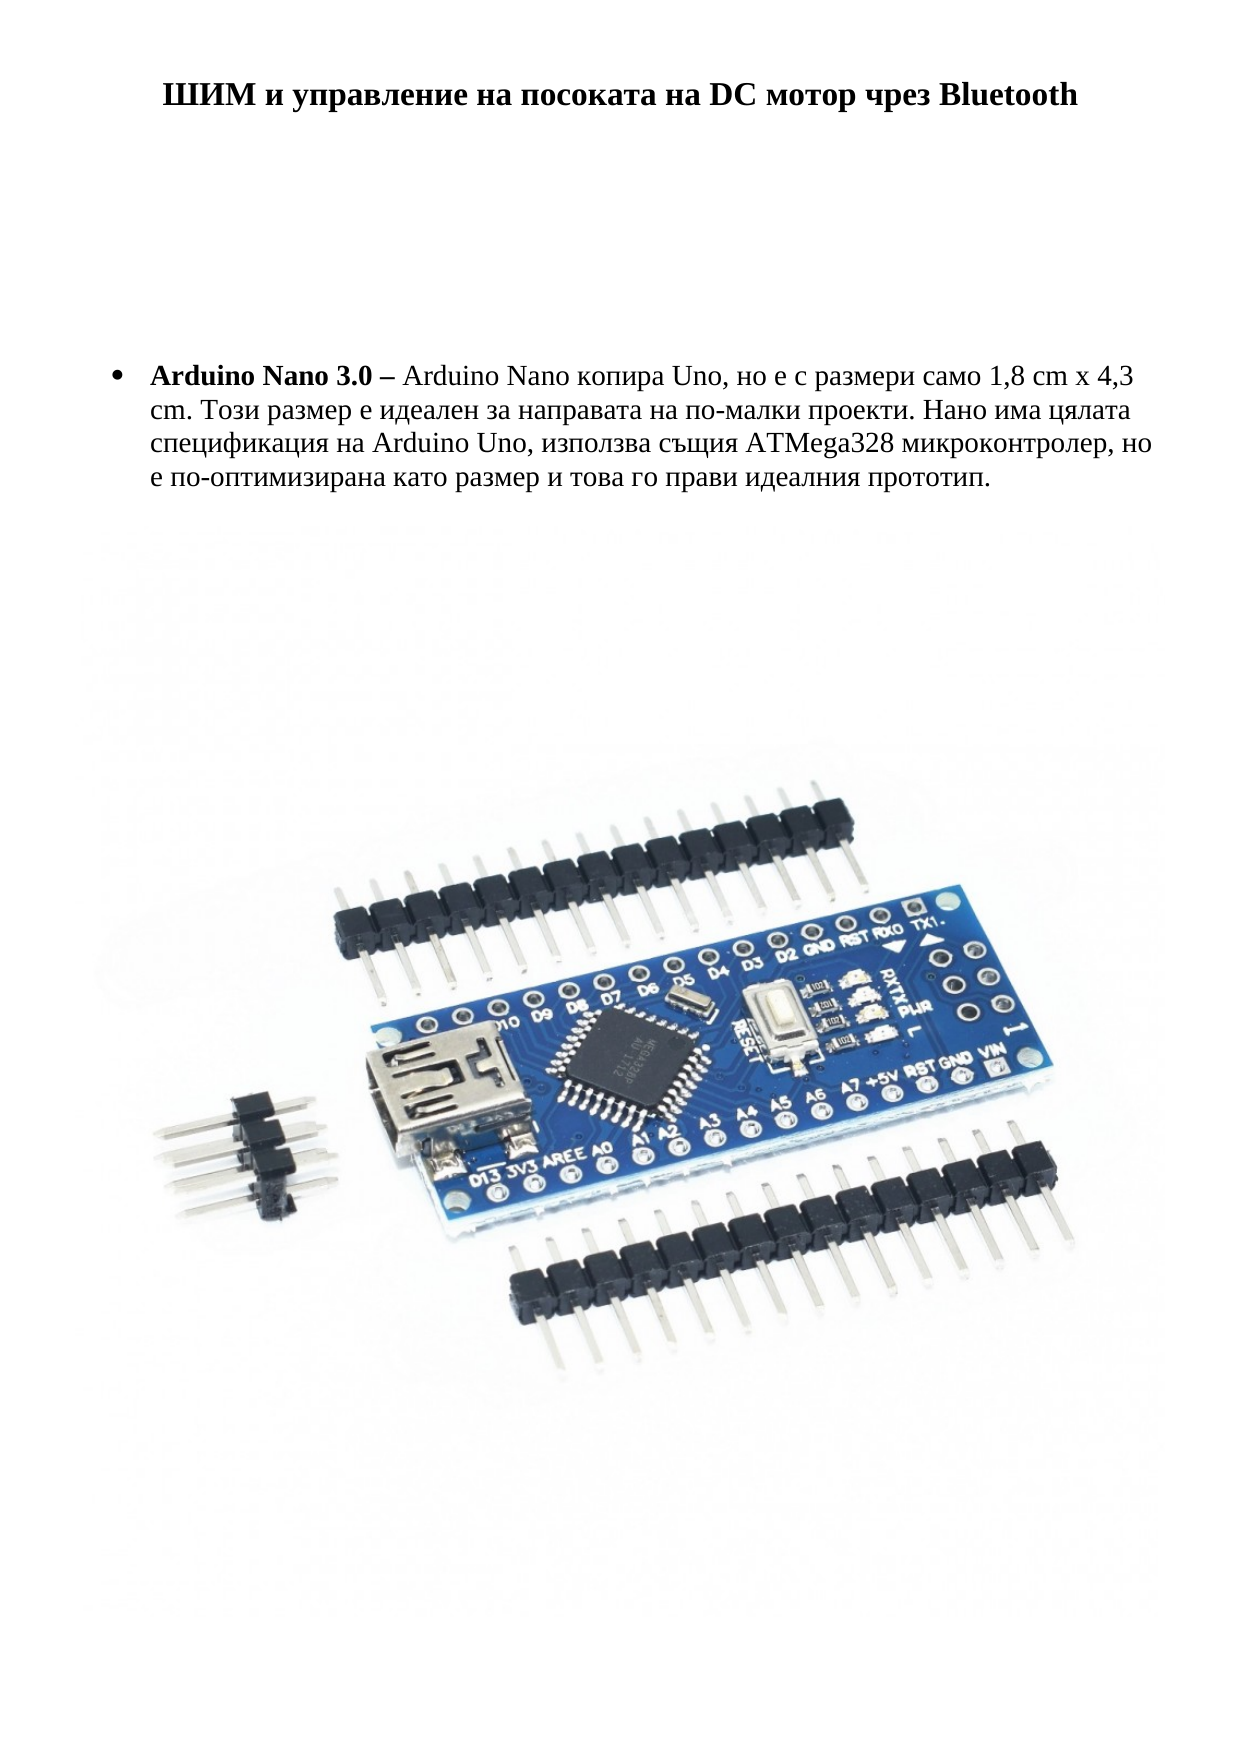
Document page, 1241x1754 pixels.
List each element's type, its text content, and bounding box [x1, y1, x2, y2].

list Arduino Nano 3.0 – Arduino Nano копира Uno, но е с размери само 1,8 cm x 4,3 cm. Този размер е идеален за направата на по-малки проекти. Нано има цялата спецификация на Arduino Uno, използва същия ATMega328 микроконтролер, но е по-оптимизирана като размер и това го прави идеалния прототип. [112, 358, 1165, 493]
picture [75, 526, 1166, 1617]
